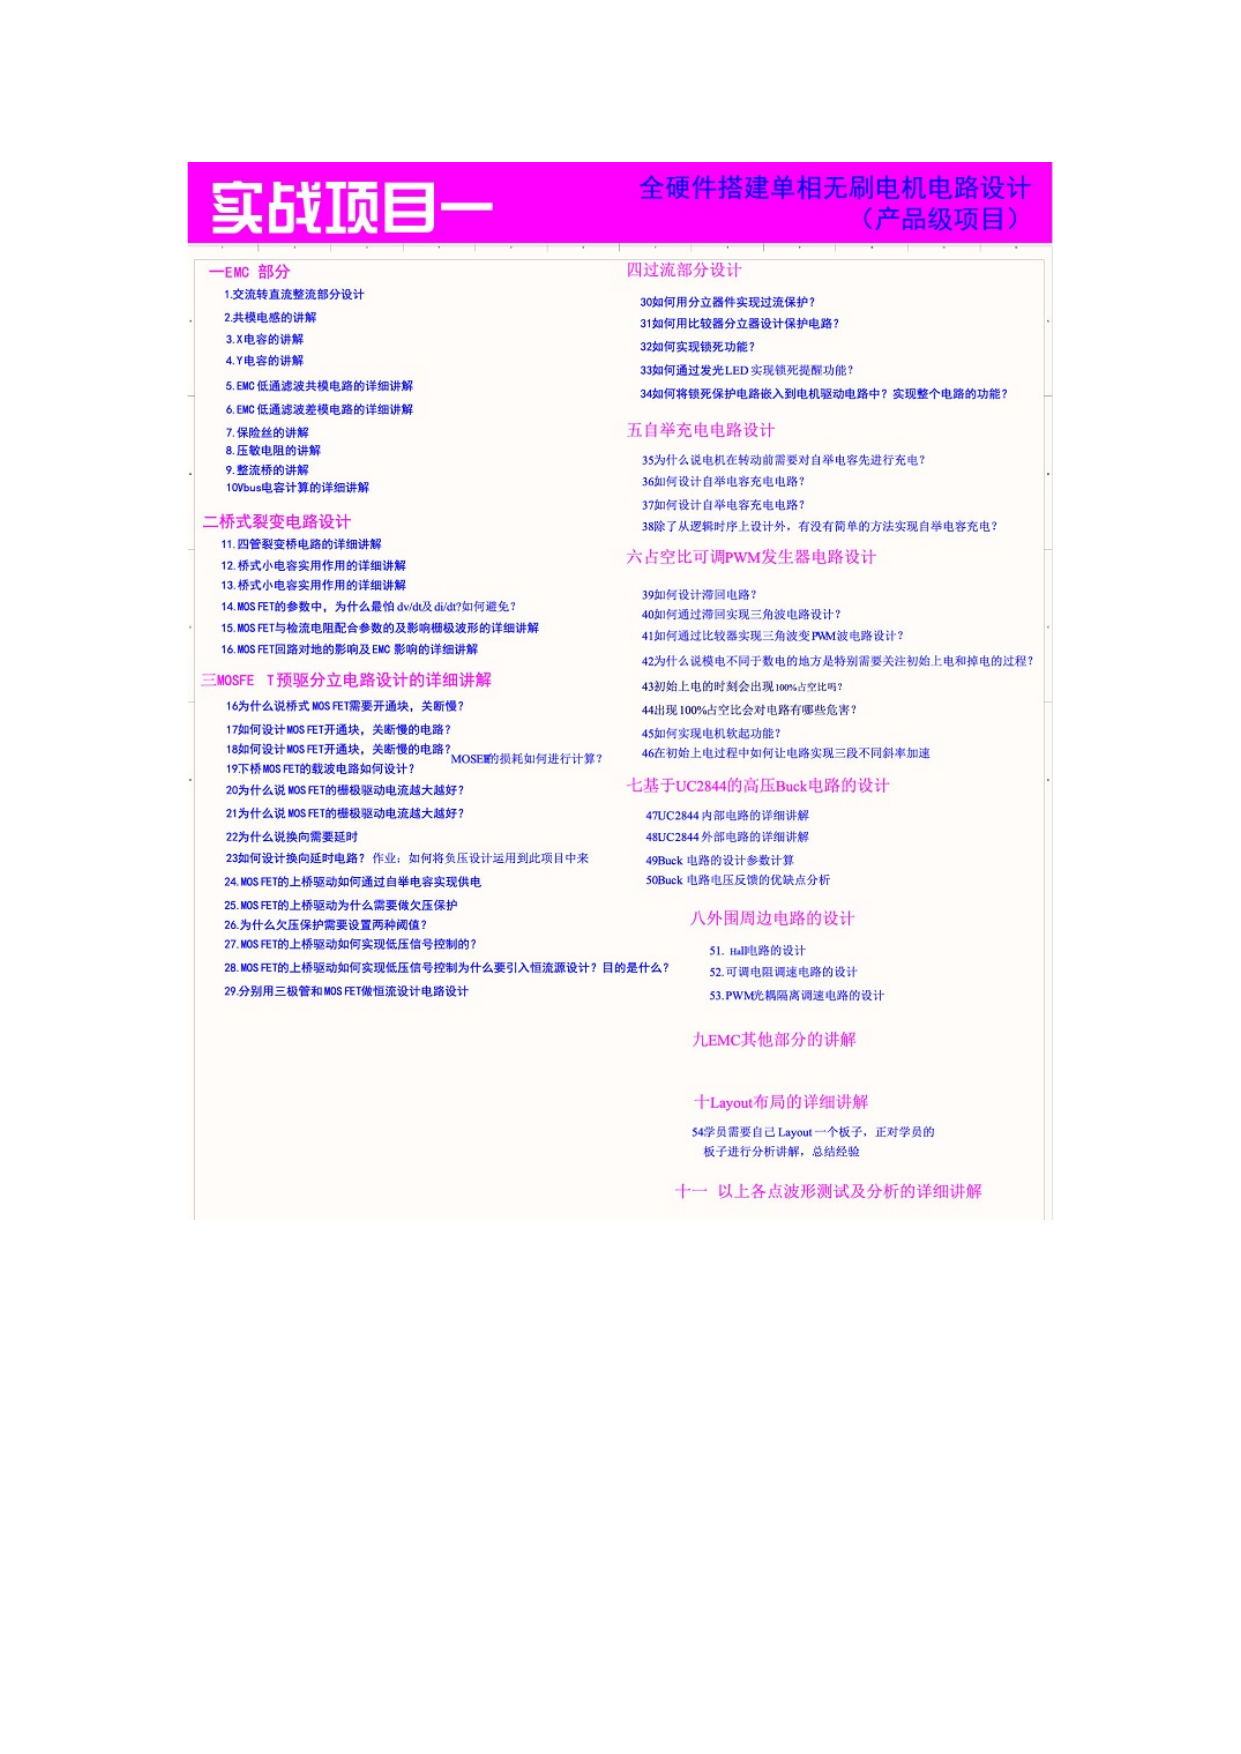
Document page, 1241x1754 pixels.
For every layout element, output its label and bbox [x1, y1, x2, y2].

picture [187, 162, 1053, 1220]
